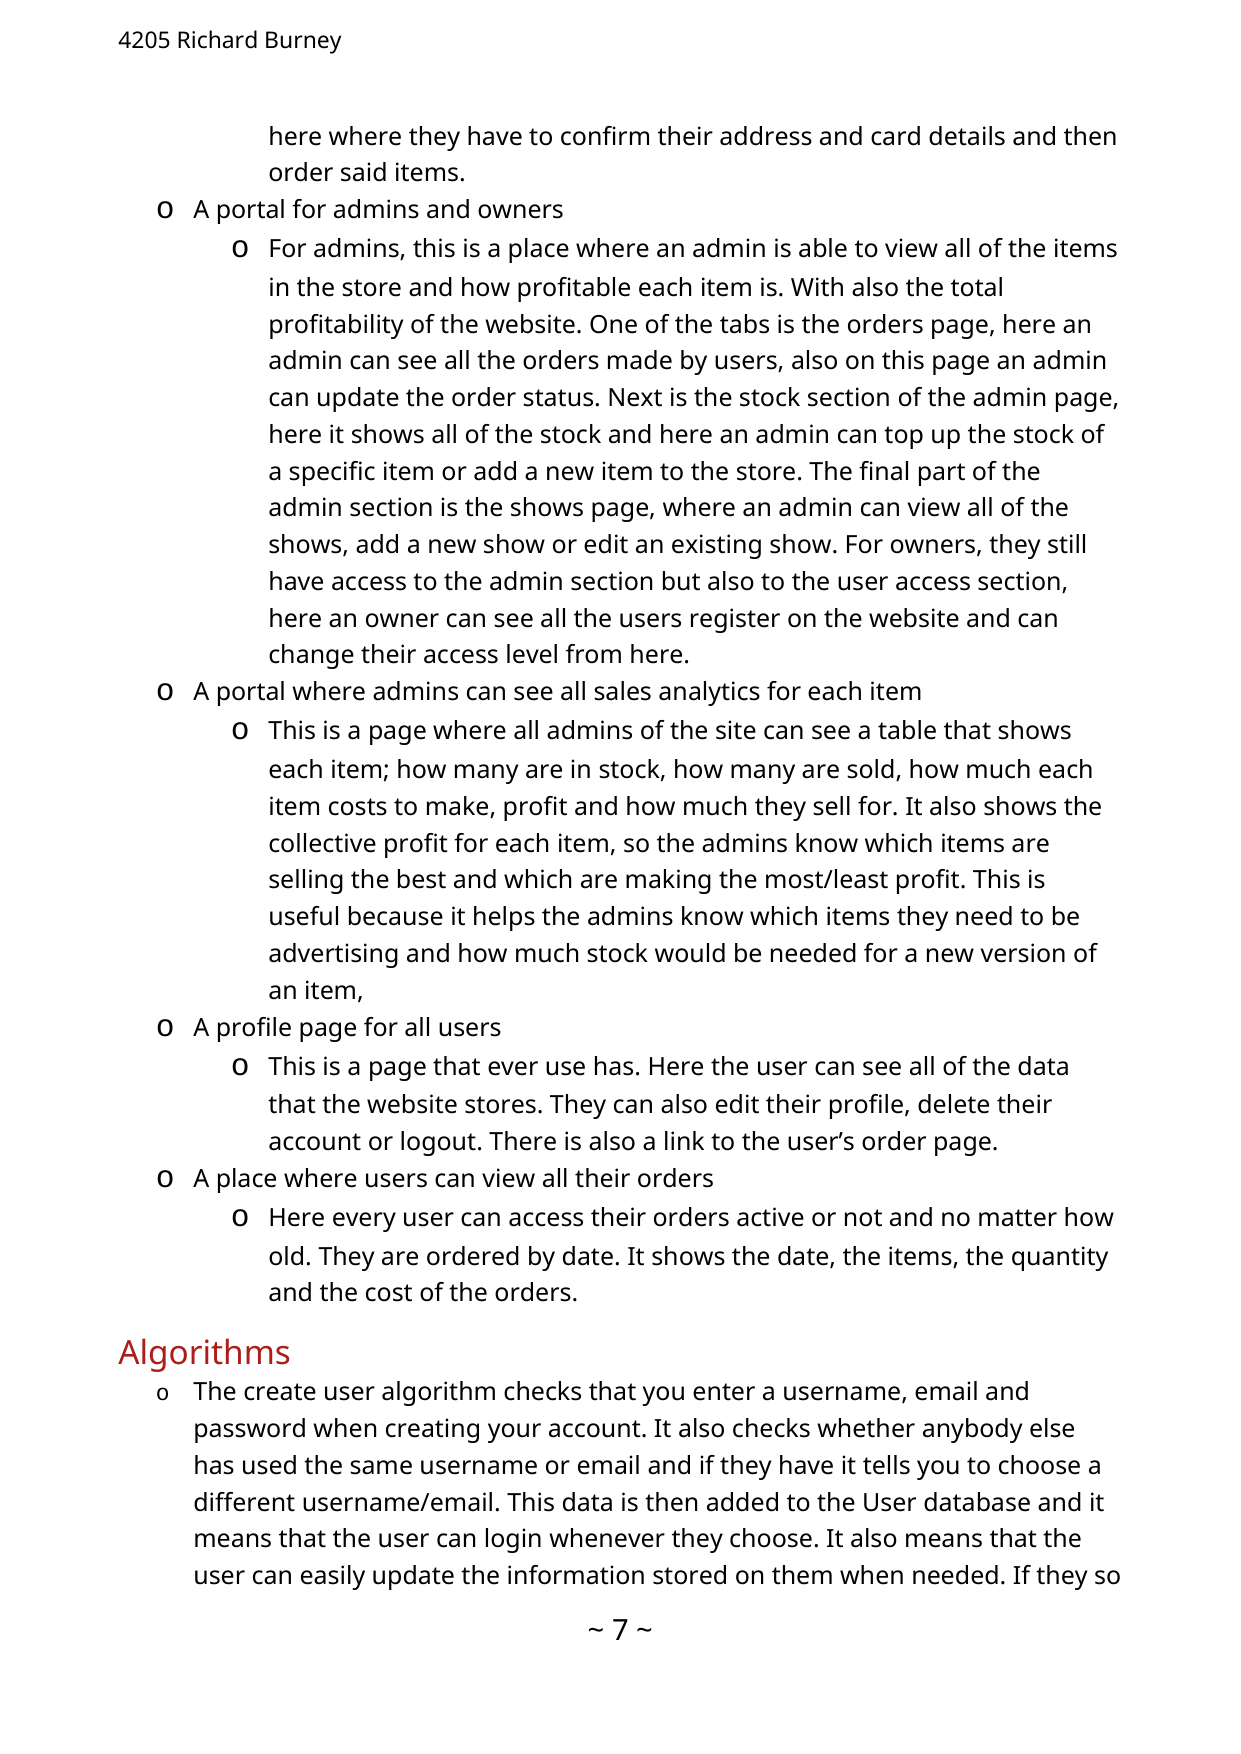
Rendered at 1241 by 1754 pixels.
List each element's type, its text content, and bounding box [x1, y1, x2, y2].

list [231, 118, 1122, 189]
list A profile page for all users [156, 1009, 1122, 1045]
list This is a page that ever use has. Here the user can see all of the data that the website stores. They can also edit their profile, delete their account or logout. There is also a link to the user’s order page. [231, 1048, 1122, 1158]
list Here every user can access their orders active or not and no matter how old. They are ordered by date. It shows the date, the items, the quantity and the cost of the orders. [231, 1199, 1122, 1309]
subtitle Algorithms [118, 1328, 1122, 1374]
list A portal where admins can see all sales analytics for each item [156, 674, 1122, 710]
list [156, 1374, 1122, 1592]
list This is a page where all admins of the site can see a table that shows each item; how many are in stock, how many are sold, how much each item costs to make, profit and how much they sell for. It also shows the collective profit for each item, so the admins know which items are selling the best and which are making the most/least profit. This is useful because it helps the admins know which items they need to be advertising and how much stock would be needed for a new version of an item, [231, 713, 1122, 1006]
list For admins, this is a place where an admin is able to view all of the items in the store and how profitable each item is. With also the total profitability of the website. One of the tabs is the orders page, here an admin can see all the orders made by users, also on this page an admin can update the order status. Next is the stock section of the admin page, here it shows all of the stock and here an admin can top up the stock of a specific item or add a new item to the store. The final part of the admin section is the shows page, where an admin can view all of the shows, add a new show or edit an existing show. For owners, they still have access to the admin section but also to the user access section, here an owner can see all the users register on the website and can change their access level from here. [231, 231, 1122, 671]
list A portal for admins and owners [156, 192, 1122, 228]
list A place where users can view all their orders [156, 1161, 1122, 1197]
